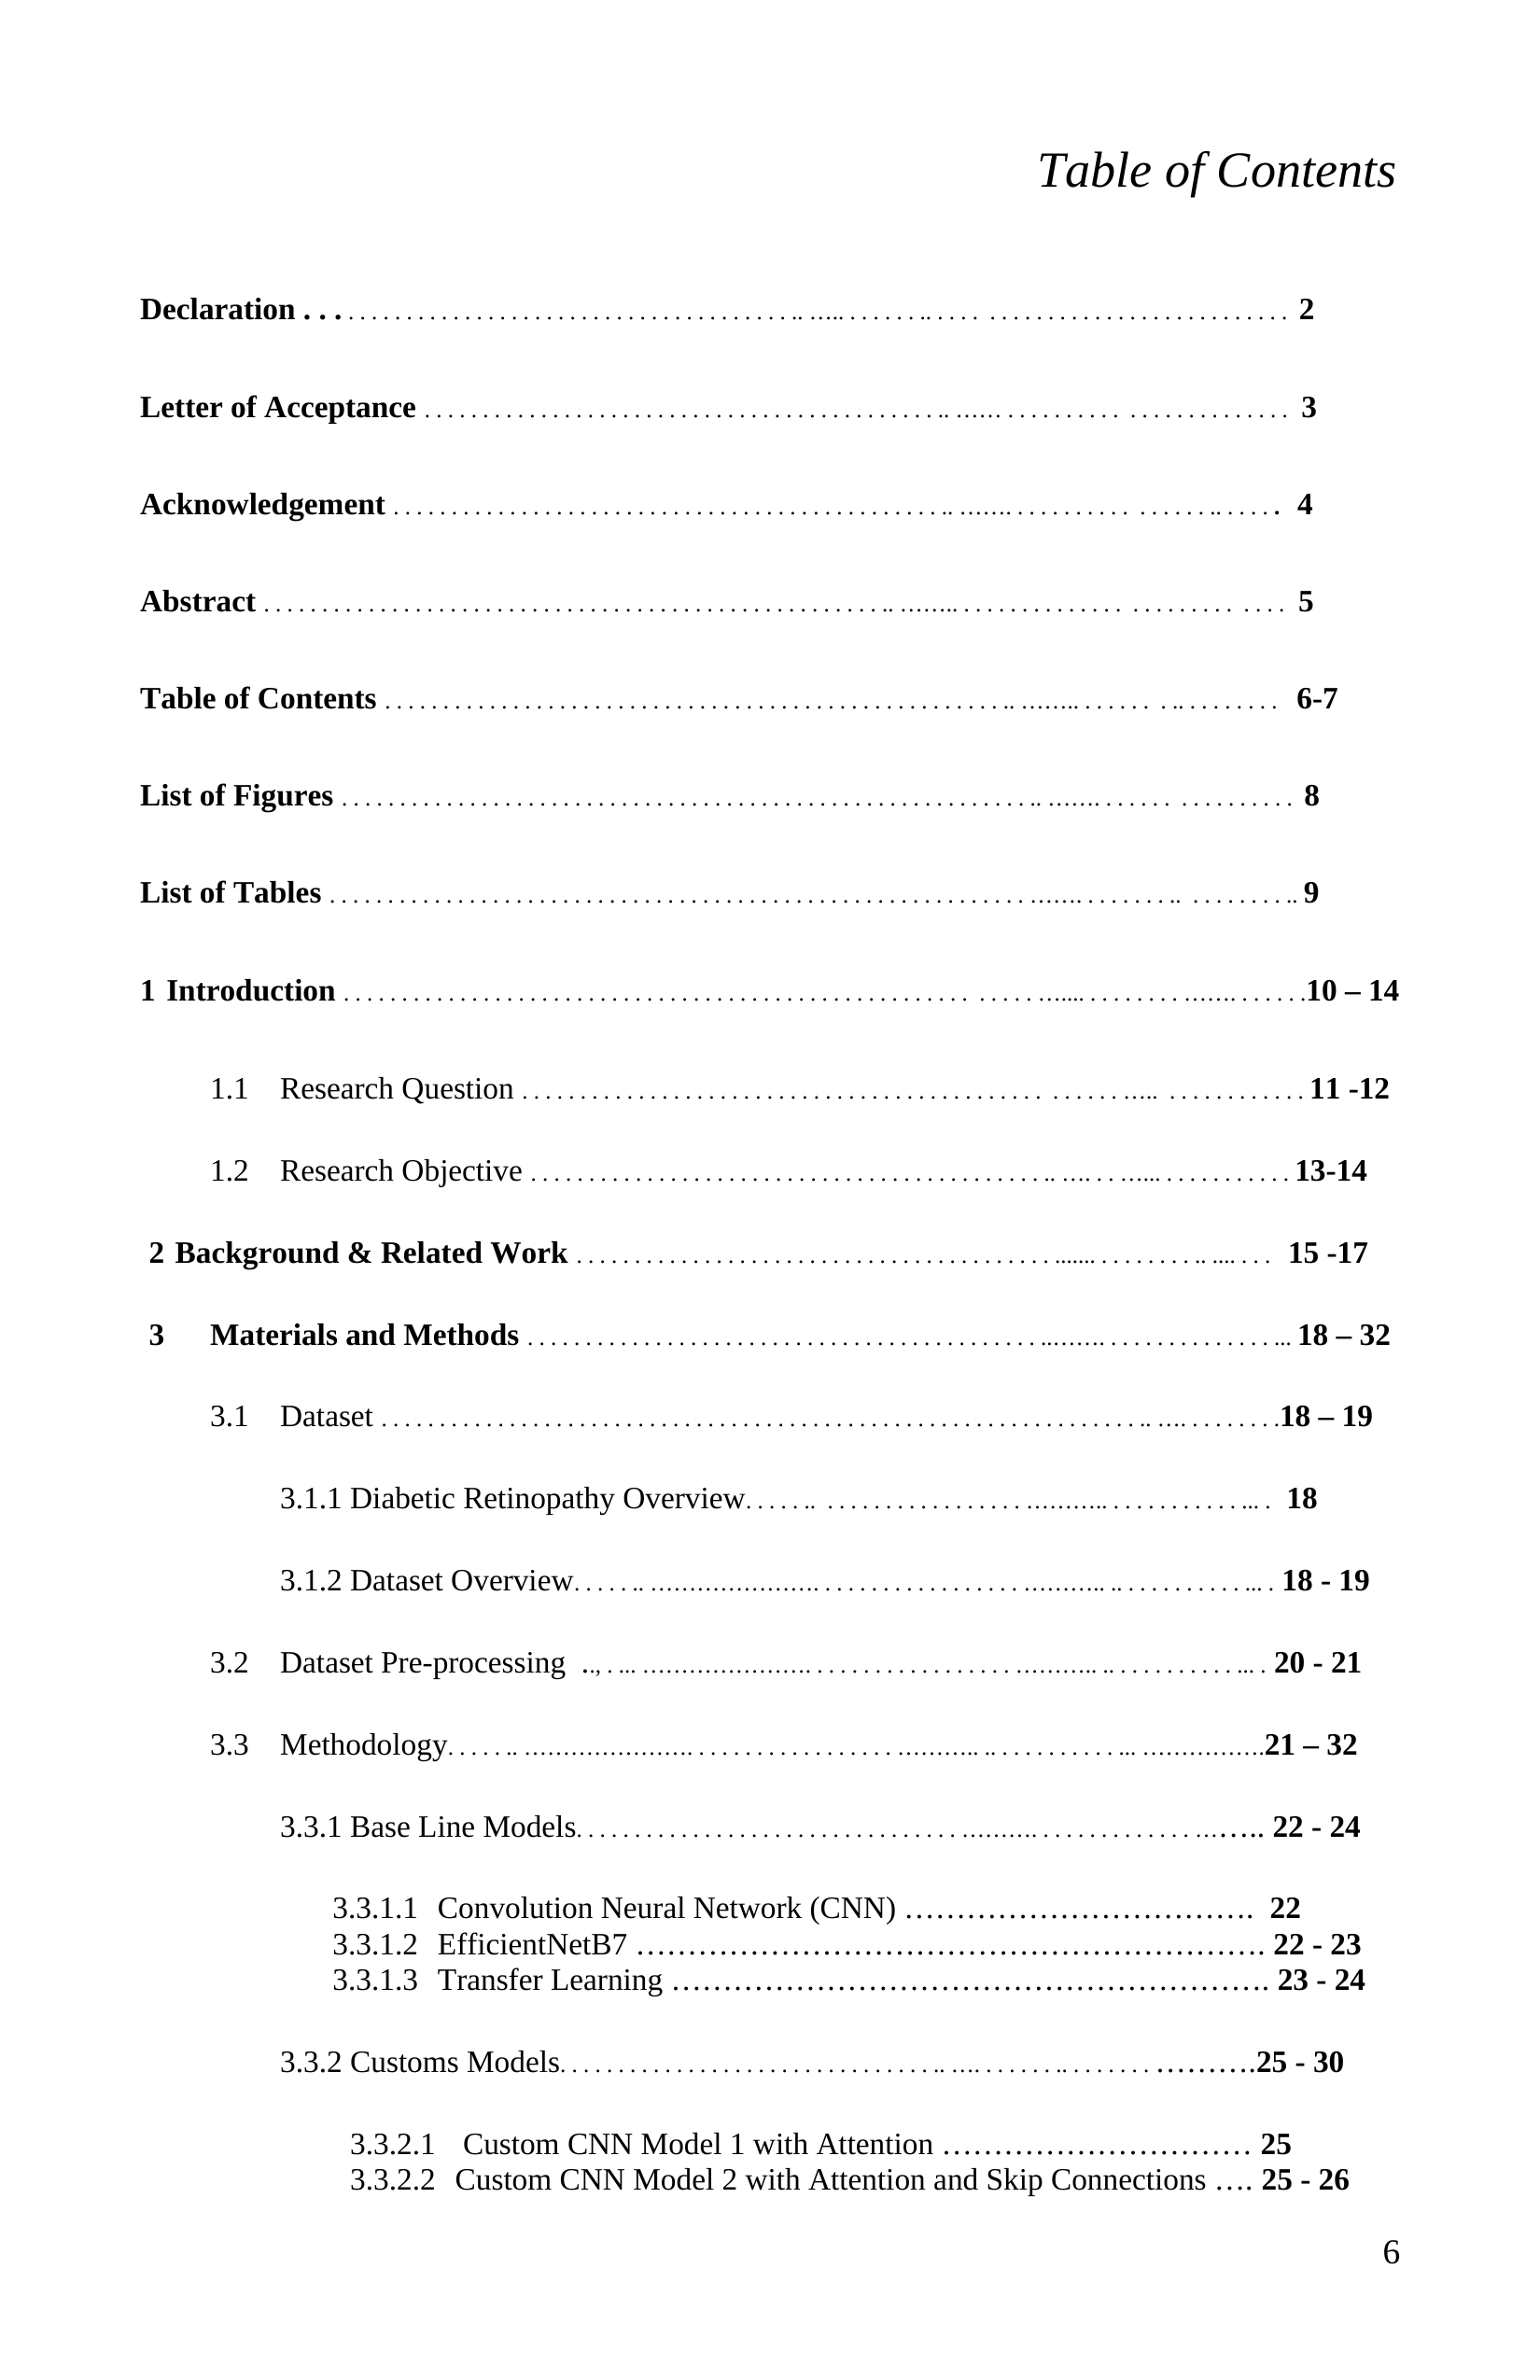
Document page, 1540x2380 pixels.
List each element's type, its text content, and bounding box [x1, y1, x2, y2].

list Dataset . . . . . . . . . . . . . . . . . . . . . . . . . . . . . . . . . . . . . . . . . . . . . . . . . . . . . . . . . . . . . . . . . .. …. . . . . . . . .18 – 19 [210, 1398, 1402, 1434]
text Table of Contents . . . . . . . . . . . . . . . . . . . . . . . . . . . . . . . . . . . . . . . . . . . . . . . . . . . . . .. …….. . . . . . . . .. . . . . . . . . 6-7 [140, 679, 1392, 716]
text Declaration . . . . . . . . . . . . . . . . . . . . . . . . . . . . . . . . . . . . . . . . . .. ….. . . . . . . .. . . . . . . . . . . . . . . . . . . . . . . . . . . . . . . 2 [140, 291, 1392, 327]
text List of Tables . . . . . . . . . . . . . . . . . . . . . . . . . . . . . . . . . . . . . . . . . . . . . . . . . . . . . . . . . . . . ……. . . . . . . . .. . . . . . . . . .. 9 [140, 875, 1392, 910]
list Custom CNN Model 2 with Attention and Skip Connections …. 25 - 26 [350, 2161, 1402, 2197]
list Methodology. . . . . .. …………………. . . . . . . . . . . . . . . . . . ……….. .. . . . . . . . . . . ... …………….21 – 32 [210, 1726, 1402, 1761]
list Customs Models. . . . . . . . . . . . . . . . . . . . . . . . . . . . . . . . .. …. . . . . . . .. . . . . . . . ……….25 - 30 [280, 2043, 1402, 2079]
list Custom CNN Model 1 with Attention ………………………… 25 [350, 2125, 1402, 2161]
list Diabetic Retinopathy Overview. . . . . .. . . . . . . . . . . . . . . . . . ……….. . . . . . . . . . . . ... . 18 [280, 1480, 1402, 1516]
list Dataset Overview. . . . . .. …………………. . . . . . . . . . . . . . . . . . ……….. .. . . . . . . . . . . ... . 18 - 19 [280, 1561, 1402, 1598]
text Letter of Acceptance . . . . . . . . . . . . . . . . . . . . . . . . . . . . . . . . . . . . . . . . . . . . .. …… . . . . . . . . . . . . . . . . . . . . . . . . 3 [140, 388, 1392, 424]
list Transfer Learning …………………………………………………. 23 - 24 [332, 1961, 1402, 1997]
text Abstract . . . . . . . . . . . . . . . . . . . . . . . . . . . . . . . . . . . . . . . . . . . . . . . . . . . . . .. …….. . . . . . . . . . . . . . . . . . . . . . . . . . . . 5 [140, 582, 1392, 619]
list Dataset Pre-processing .., . ... …………………. . . . . . . . . . . . . . . . . . ……….. .. . . . . . . . . . . ... . 20 - 21 [210, 1644, 1402, 1679]
list Convolution Neural Network (CNN) ……………………………. 22 [332, 1890, 1402, 1925]
text Table of Contents [140, 140, 1396, 198]
list EfficientNetB7 ……………………………………………………. 22 - 23 [332, 1925, 1402, 1961]
list Research Objective . . . . . . . . . . . . . . . . . . . . . . . . . . . . . . . . . . . . . . . . . . . . .. …. . . …... . . . . . . . . . . . 13-14 [210, 1152, 1402, 1188]
list Materials and Methods . . . . . . . . . . . . . . . . . . . . . . . . . . . . . . . . . . . . . . . . . . . . ..……. . . . . . . . . . . . . . . ... 18 – 32 [148, 1316, 1402, 1351]
list Research Question . . . . . . . . . . . . . . . . . . . . . . . . . . . . . . . . . . . . . . . . . . . . . . . . . . . ….. . . . . . . . . . . . . 11 -12 [210, 1071, 1402, 1106]
list Introduction . . . . . . . . . . . . . . . . . . . . . . . . . . . . . . . . . . . . . . . . . . . . . . . . . . . . . . . . . . . ….... . . . . . . . . ……. . . . . . .10 – 14 [140, 972, 1402, 1007]
list Base Line Models. . . . . . . . . . . . . . . . . . . . . . . . . . . . . . . . . ………. . . . . . . . . . . . . . …….. 22 - 24 [280, 1808, 1402, 1843]
list Background & Related Work . . . . . . . . . . . . . . . . . . . . . . . . . . . . . . . . . . . . . . . . . ....... . . . . . . . . .. .... . . . 15 -17 [148, 1234, 1402, 1270]
text List of Figures . . . . . . . . . . . . . . . . . . . . . . . . . . . . . . . . . . . . . . . . . . . . . . . . . . . . . . . . . . . .. ……. . . . . . . . . . . . . . . . . 8 [140, 777, 1392, 813]
text Acknowledgement . . . . . . . . . . . . . . . . . . . . . . . . . . . . . . . . . . . . . . . . . . . . . . . .. ……. . . . . . . . . . . . . . . . . .. . . . . . 4 [140, 485, 1392, 521]
